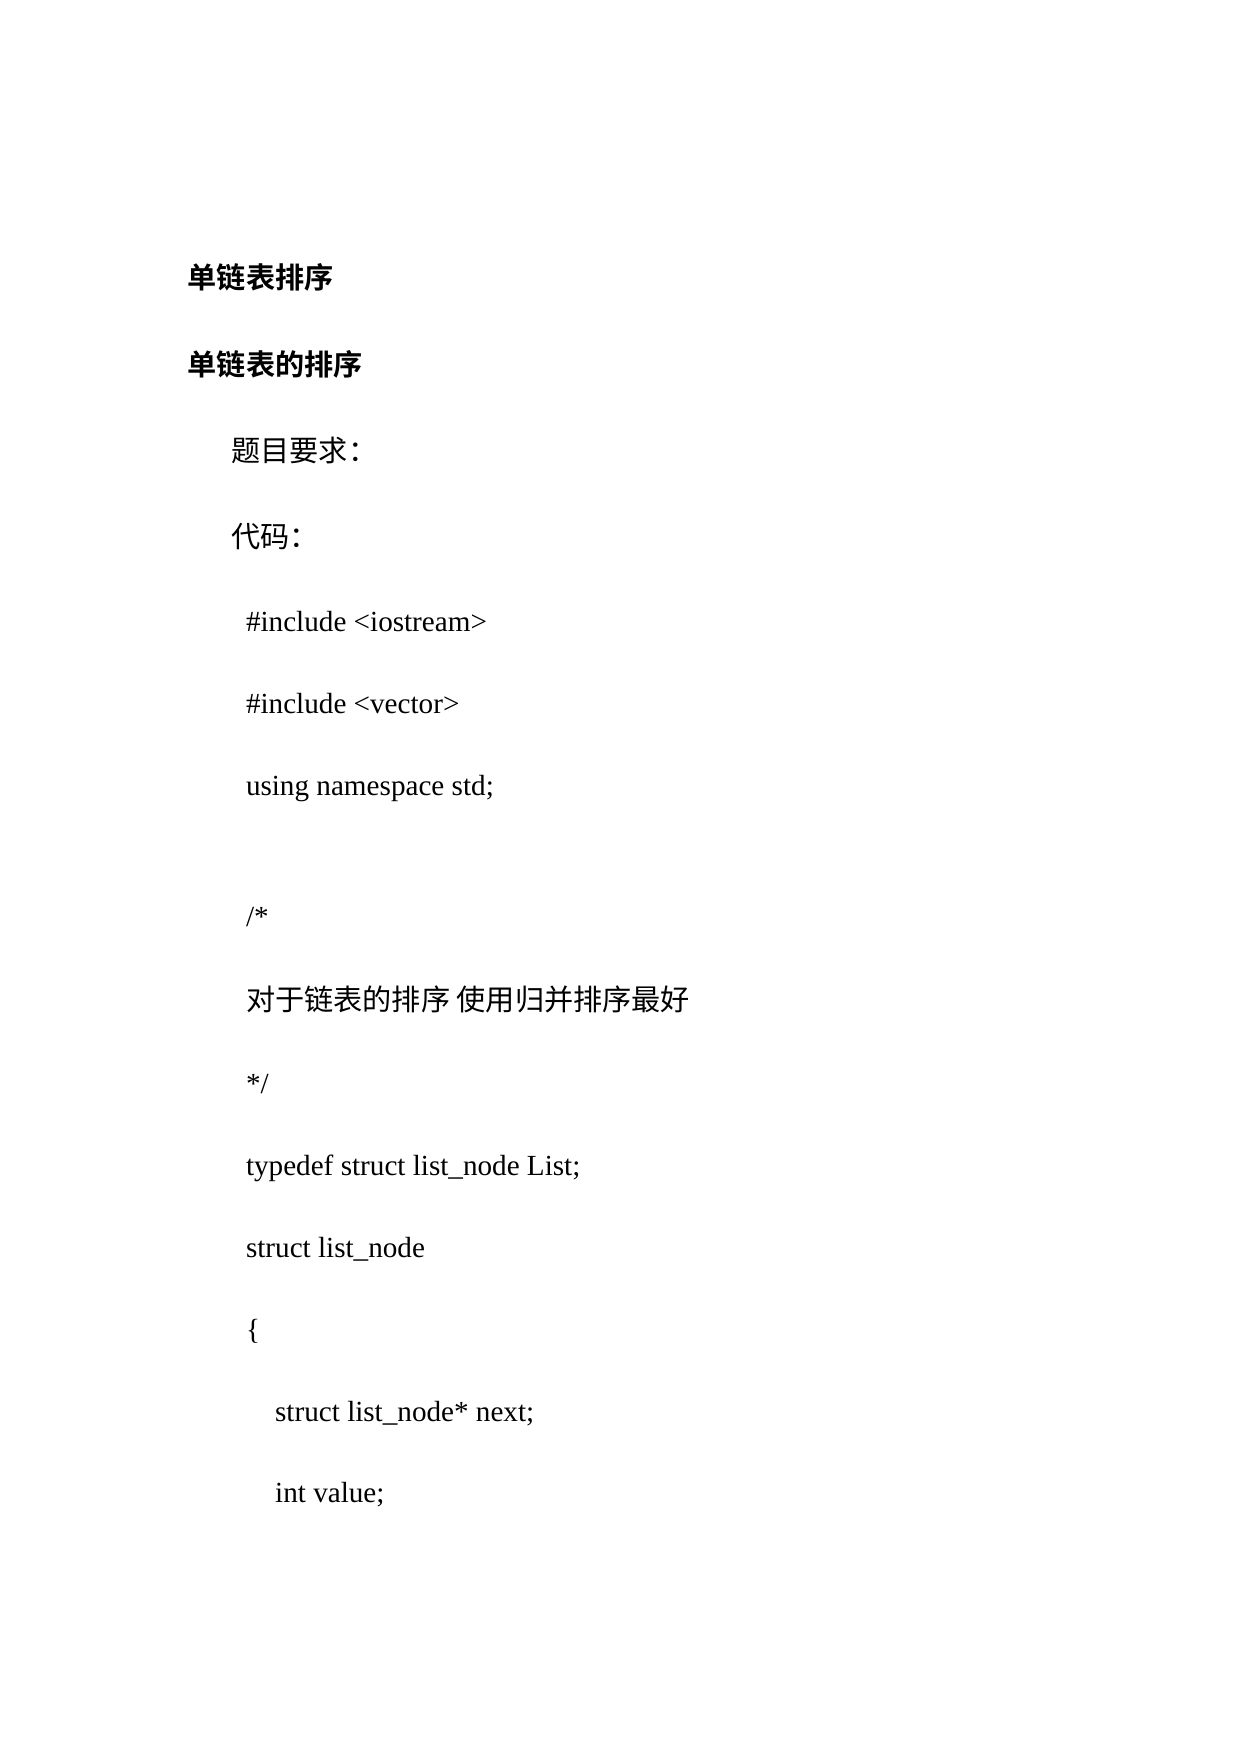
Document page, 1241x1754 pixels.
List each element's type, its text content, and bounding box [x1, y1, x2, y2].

text struct list_node [246, 1214, 1053, 1279]
text */ [246, 1051, 1053, 1116]
text 题目要求： [187, 416, 1053, 481]
text struct list_node* next; [246, 1378, 1053, 1443]
text /* [246, 883, 1053, 948]
text #include <iostream> [246, 588, 1053, 653]
text typedef struct list_node List; [246, 1133, 1053, 1198]
subtitle 单链表排序 [187, 244, 1053, 309]
text 代码： [187, 502, 1053, 567]
text 对于链表的排序 使用归并排序最好 [246, 965, 1053, 1030]
subtitle 单链表的排序 [187, 330, 1053, 395]
text { [246, 1296, 1053, 1361]
text int value; [246, 1460, 1053, 1525]
text using namespace std; [246, 752, 1053, 817]
text #include <vector> [246, 670, 1053, 735]
